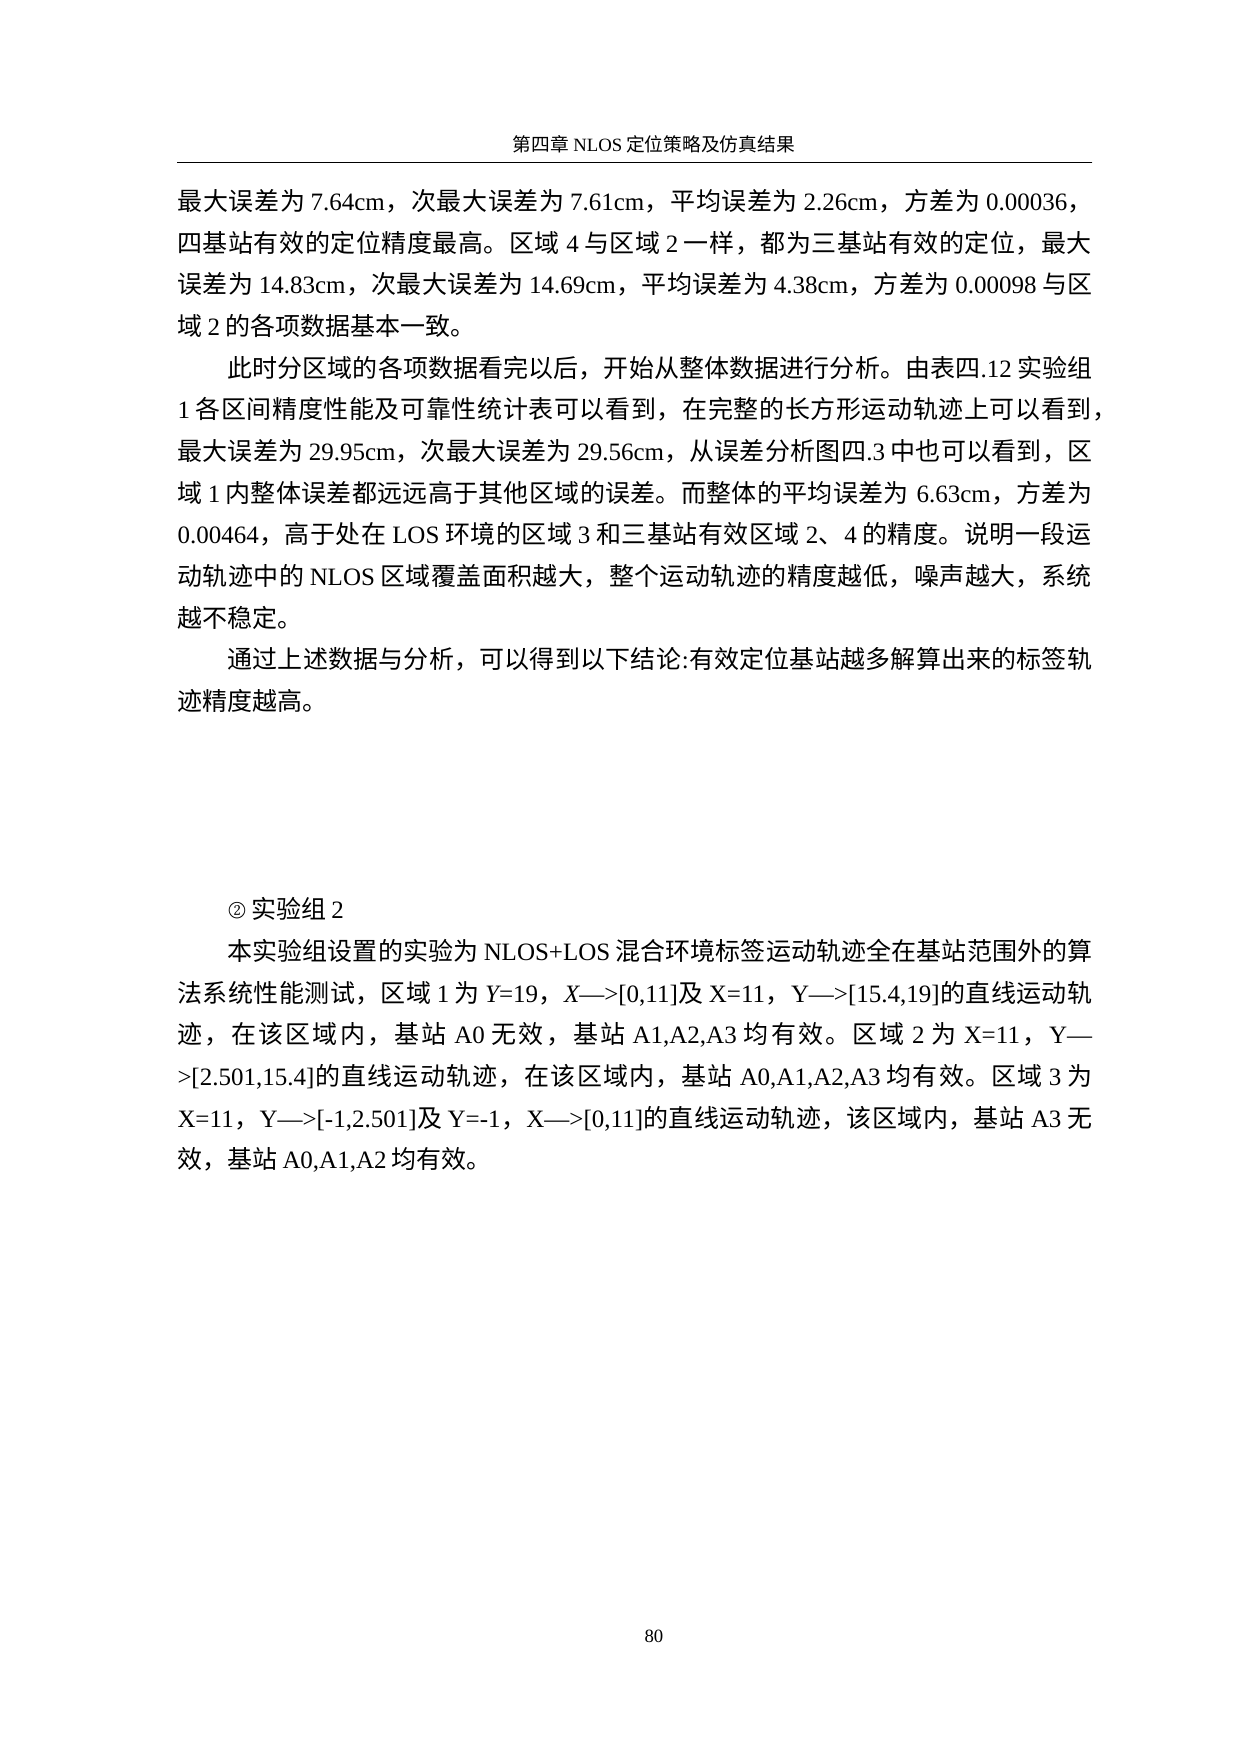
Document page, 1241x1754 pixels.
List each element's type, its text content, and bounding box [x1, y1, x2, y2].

text 此时分区域的各项数据看完以后，开始从整体数据进行分析。由表4.12 实验组1各区间精度性能及可靠性统计表可以看到，在完整的长方形运动轨迹上可以看到，最大误差为29.95cm，次最大误差为29.56cm，从误差分析图4.22 中也可以看到，区域1内整体误差都远远高于其他区域的误差。而整体的平均误差为6.63cm，方差为0.00464，高于处在LOS环境的区域3和三基站有效区域2、4的精度。说明一段运动轨迹中的NLOS区域覆盖面积越大，整个运动轨迹的精度越低，噪声越大，系统越不稳定。 [177, 344, 1092, 636]
text 通过上述数据与分析，可以得到以下结论:有效定位基站越多解算出来的标签轨迹精度越高。 [177, 636, 1092, 719]
text ②实验组2 [177, 886, 1092, 927]
text 本实验组设置的实验为NLOS+LOS混合环境标签运动轨迹全在基站范围外的算法系统性能测试，区域1为Y=19，X—>[0,11]及X=11，Y—>[15.4,19]的直线运动轨迹，在该区域内，基站A0无效，基站A1,A2,A3均有效。区域2为X=11，Y—>[2.501,15.4]的直线运动轨迹，在该区域内，基站A0,A1,A2,A3均有效。区域3为X=11，Y—>[-1,2.501]及Y=-1，X—>[0,11]的直线运动轨迹，该区域内，基站A3无效，基站A0,A1,A2均有效。 [177, 927, 1092, 1177]
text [177, 177, 1092, 344]
